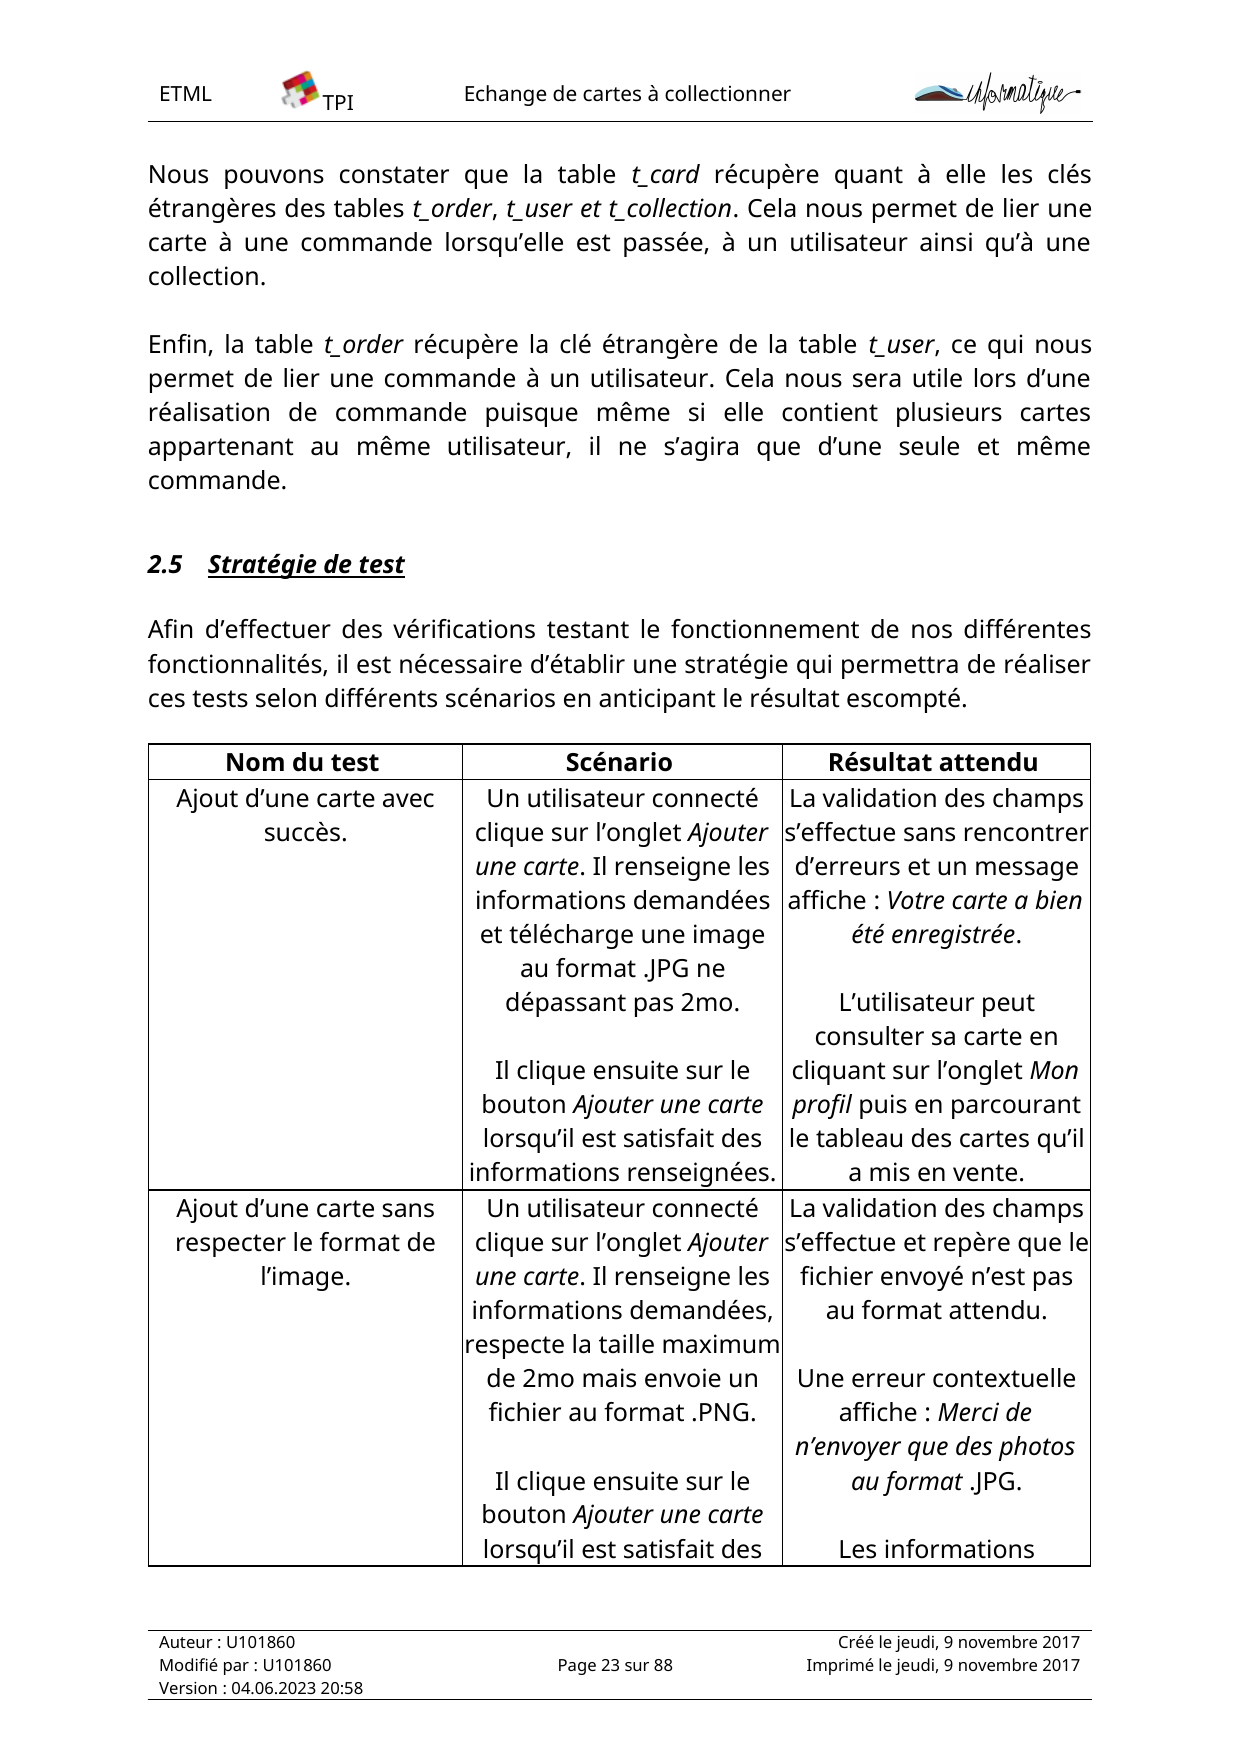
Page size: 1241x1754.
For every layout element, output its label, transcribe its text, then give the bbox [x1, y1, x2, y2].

table_cell Ajout d’une carte avec succès. [149, 780, 462, 1189]
subtitle Stratégie de test [148, 547, 1092, 581]
table_header Nom du test [149, 745, 462, 779]
text Nous pouvons constater que la table t_card récupère quant à elle les clés étrangères des tables t_order, t_user et t_collection. Cela nous permet de lier une carte à une commande lorsqu’elle est passée, à un utilisateur ainsi qu’à une collection. [148, 156, 1092, 292]
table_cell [783, 1191, 1090, 1565]
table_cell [463, 1191, 782, 1565]
table_header Scénario [463, 745, 782, 779]
table_cell Un utilisateur connecté clique sur l’onglet Ajouter une carte. Il renseigne les informations demandées et télécharge une image au format .JPG ne dépassant pas 2mo. Il clique ensuite sur le bouton Ajouter une carte lorsqu’il est satisfait des informations renseignées. [463, 780, 782, 1189]
text Enfin, la table t_order récupère la clé étrangère de la table t_user, ce qui nous permet de lier une commande à un utilisateur. Cela nous sera utile lors d’une réalisation de commande puisque même si elle contient plusieurs cartes appartenant au même utilisateur, il ne s’agira que d’une seule et même commande. [148, 327, 1092, 497]
table_cell La validation des champs s’effectue sans rencontrer d’erreurs et un message affiche : Votre carte a bien été enregistrée. L’utilisateur peut consulter sa carte en cliquant sur l’onglet Mon profil puis en parcourant le tableau des cartes qu’il a mis en vente. [783, 780, 1090, 1189]
text Afin d’effectuer des vérifications testant le fonctionnement de nos différentes fonctionnalités, il est nécessaire d’établir une stratégie qui permettra de réaliser ces tests selon différents scénarios en anticipant le résultat escompté. [148, 612, 1092, 714]
picture [276, 69, 323, 111]
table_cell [149, 1191, 462, 1565]
table_header Résultat attendu [783, 745, 1090, 779]
